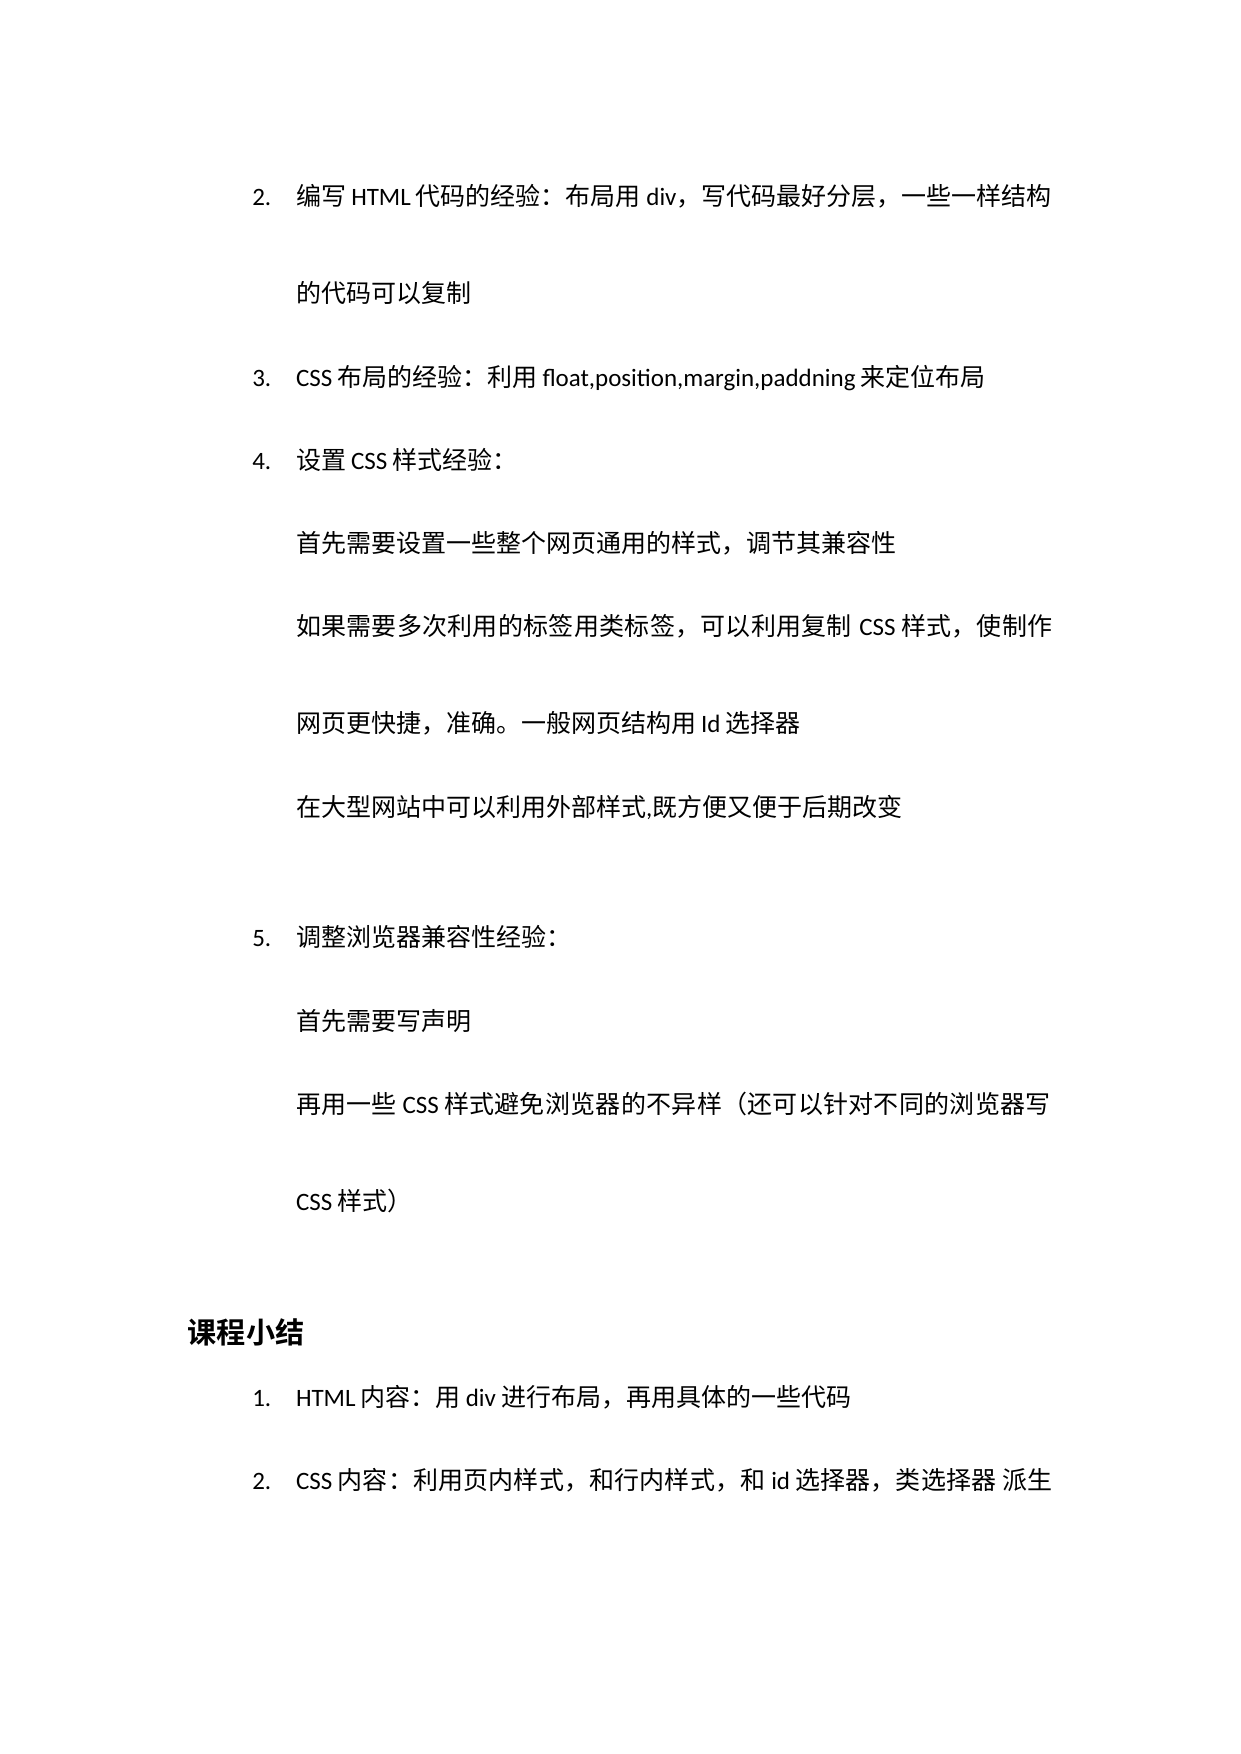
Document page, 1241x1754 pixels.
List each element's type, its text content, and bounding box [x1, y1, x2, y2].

list 设置CSS样式经验： [252, 426, 1053, 491]
text 首先需要写声明 [296, 987, 1053, 1052]
list 编写HTML代码的经验：布局用div，写代码最好分层，一些一样结构的代码可以复制 [252, 162, 1053, 324]
list HTML内容：用div进行布局，再用具体的一些代码 [252, 1363, 1053, 1428]
text 如果需要多次利用的标签用类标签，可以利用复制CSS样式，使制作网页更快捷，准确。一般网页结构用Id选择器 [296, 592, 1053, 754]
list 调整浏览器兼容性经验： [252, 903, 1053, 968]
list CSS布局的经验：利用float,position,margin,paddning来定位布局 [252, 343, 1053, 408]
text 再用一些CSS样式避免浏览器的不异样（还可以针对不同的浏览器写CSS样式） [296, 1070, 1053, 1232]
text 在大型网站中可以利用外部样式,既方便又便于后期改变 [296, 773, 1053, 838]
text 首先需要设置一些整个网页通用的样式，调节其兼容性 [296, 509, 1053, 574]
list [252, 1446, 1053, 1511]
text 课程小结 [187, 1298, 1053, 1363]
